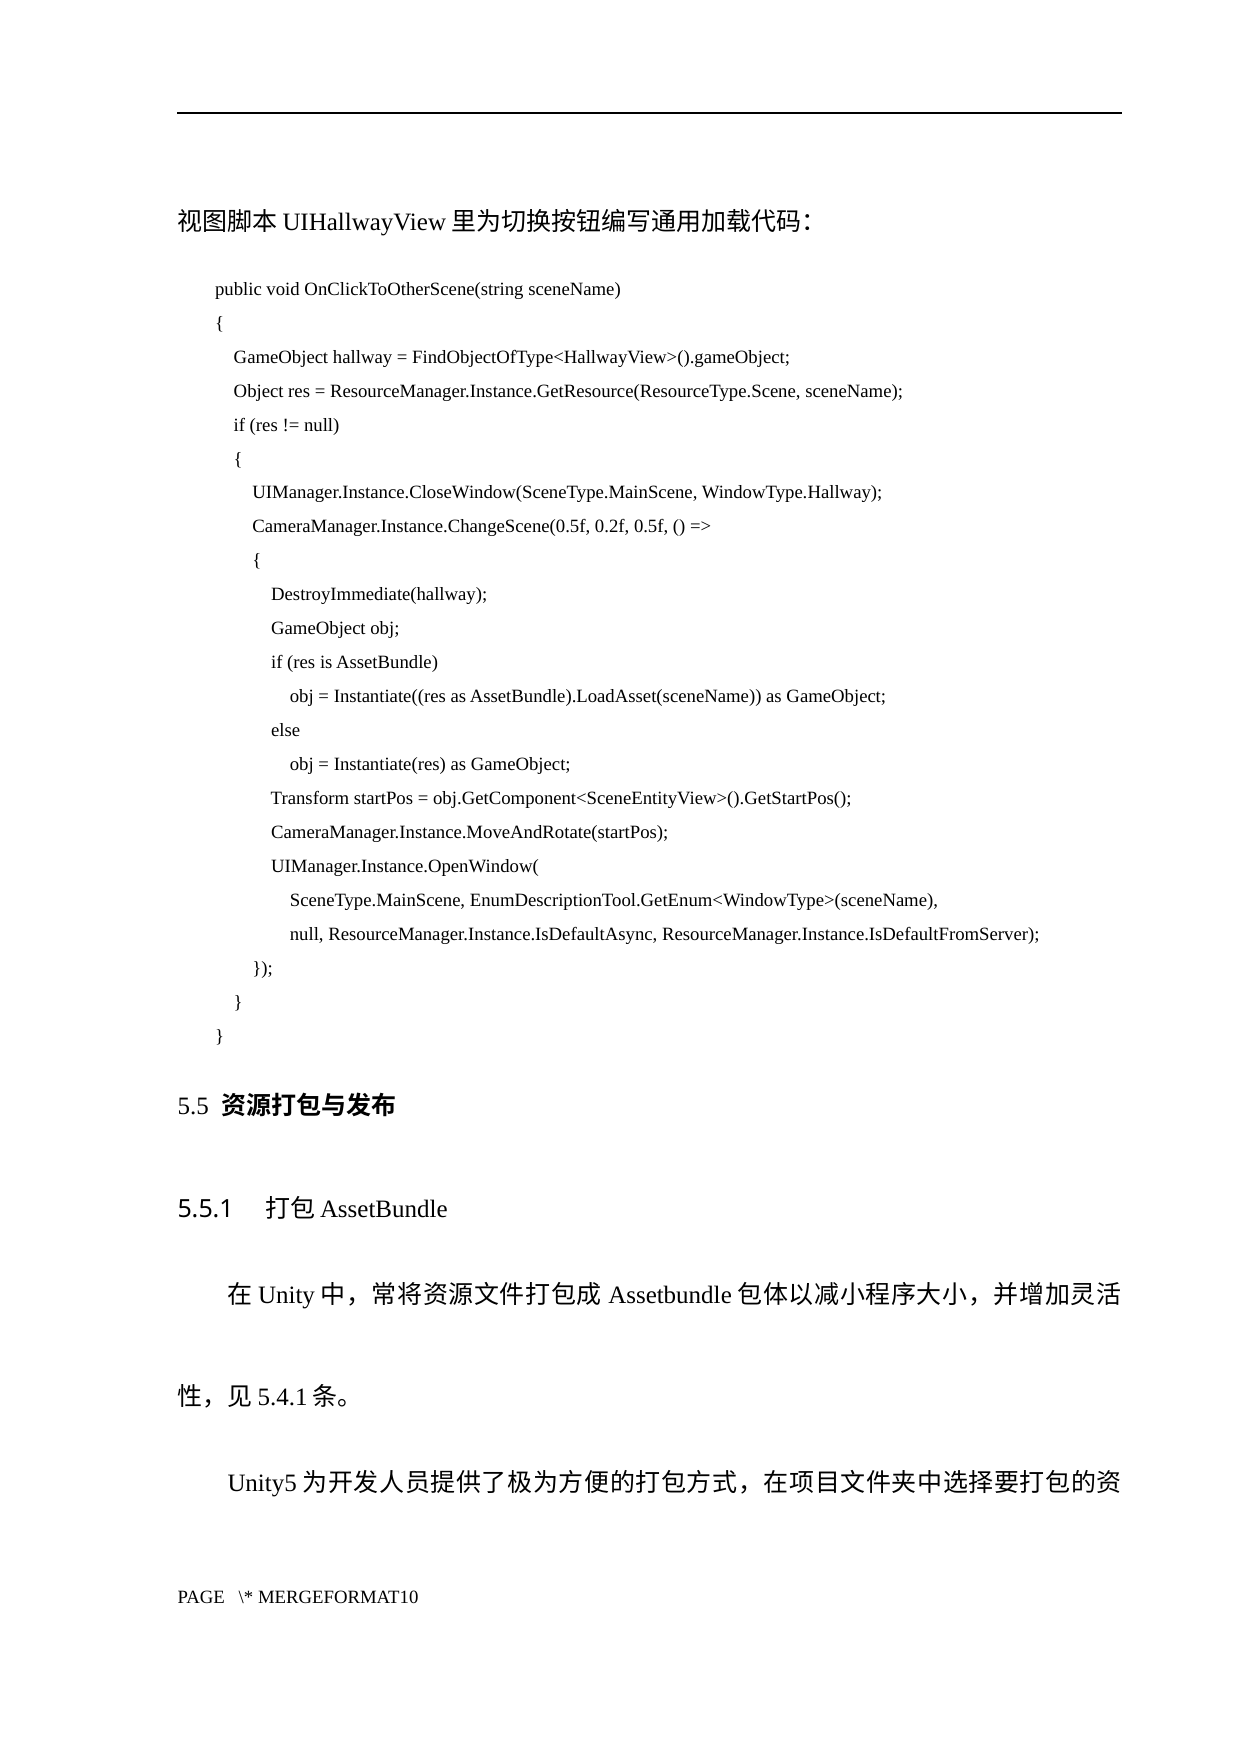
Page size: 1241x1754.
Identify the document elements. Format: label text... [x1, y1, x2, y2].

text CameraManager.Instance.MoveAndRotate(startPos); [177, 815, 1122, 849]
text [177, 185, 1122, 253]
subtitle 资源打包与发布 [177, 1069, 1122, 1137]
text obj = Instantiate((res as AssetBundle).LoadAsset(sceneName)) as GameObject; [177, 679, 1122, 713]
text GameObject obj; [177, 611, 1122, 645]
text } [177, 1018, 1122, 1052]
text UIManager.Instance.OpenWindow( [177, 849, 1122, 883]
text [177, 1446, 1122, 1514]
text { [177, 305, 1122, 339]
text public void OnClickToOtherScene(string sceneName) [177, 271, 1122, 305]
text }); [177, 951, 1122, 984]
text null, ResourceManager.Instance.IsDefaultAsync, ResourceManager.Instance.IsDefaultFromServer); [177, 917, 1122, 951]
text if (res is AssetBundle) [177, 645, 1122, 679]
text CameraManager.Instance.ChangeScene(0.5f, 0.2f, 0.5f, () => [177, 509, 1122, 543]
text { [177, 543, 1122, 577]
text obj = Instantiate(res) as GameObject; [177, 747, 1122, 781]
text Transform startPos = obj.GetComponent<SceneEntityView>().GetStartPos(); [177, 781, 1122, 815]
text DestroyImmediate(hallway); [177, 577, 1122, 611]
text { [177, 441, 1122, 475]
text SceneType.MainScene, EnumDescriptionTool.GetEnum<WindowType>(sceneName), [177, 883, 1122, 917]
text 在Unity中，常将资源文件打包成Assetbundle包体以减小程序大小，并增加灵活性，见5.4.1条。 [177, 1258, 1122, 1428]
text GameObject hallway = FindObjectOfType<HallwayView>().gameObject; [177, 339, 1122, 373]
subtitle 打包AssetBundle [177, 1172, 1122, 1240]
text Object res = ResourceManager.Instance.GetResource(ResourceType.Scene, sceneName); [177, 373, 1122, 407]
text } [177, 984, 1122, 1018]
text UIManager.Instance.CloseWindow(SceneType.MainScene, WindowType.Hallway); [177, 475, 1122, 509]
text else [177, 713, 1122, 747]
text if (res != null) [177, 407, 1122, 441]
